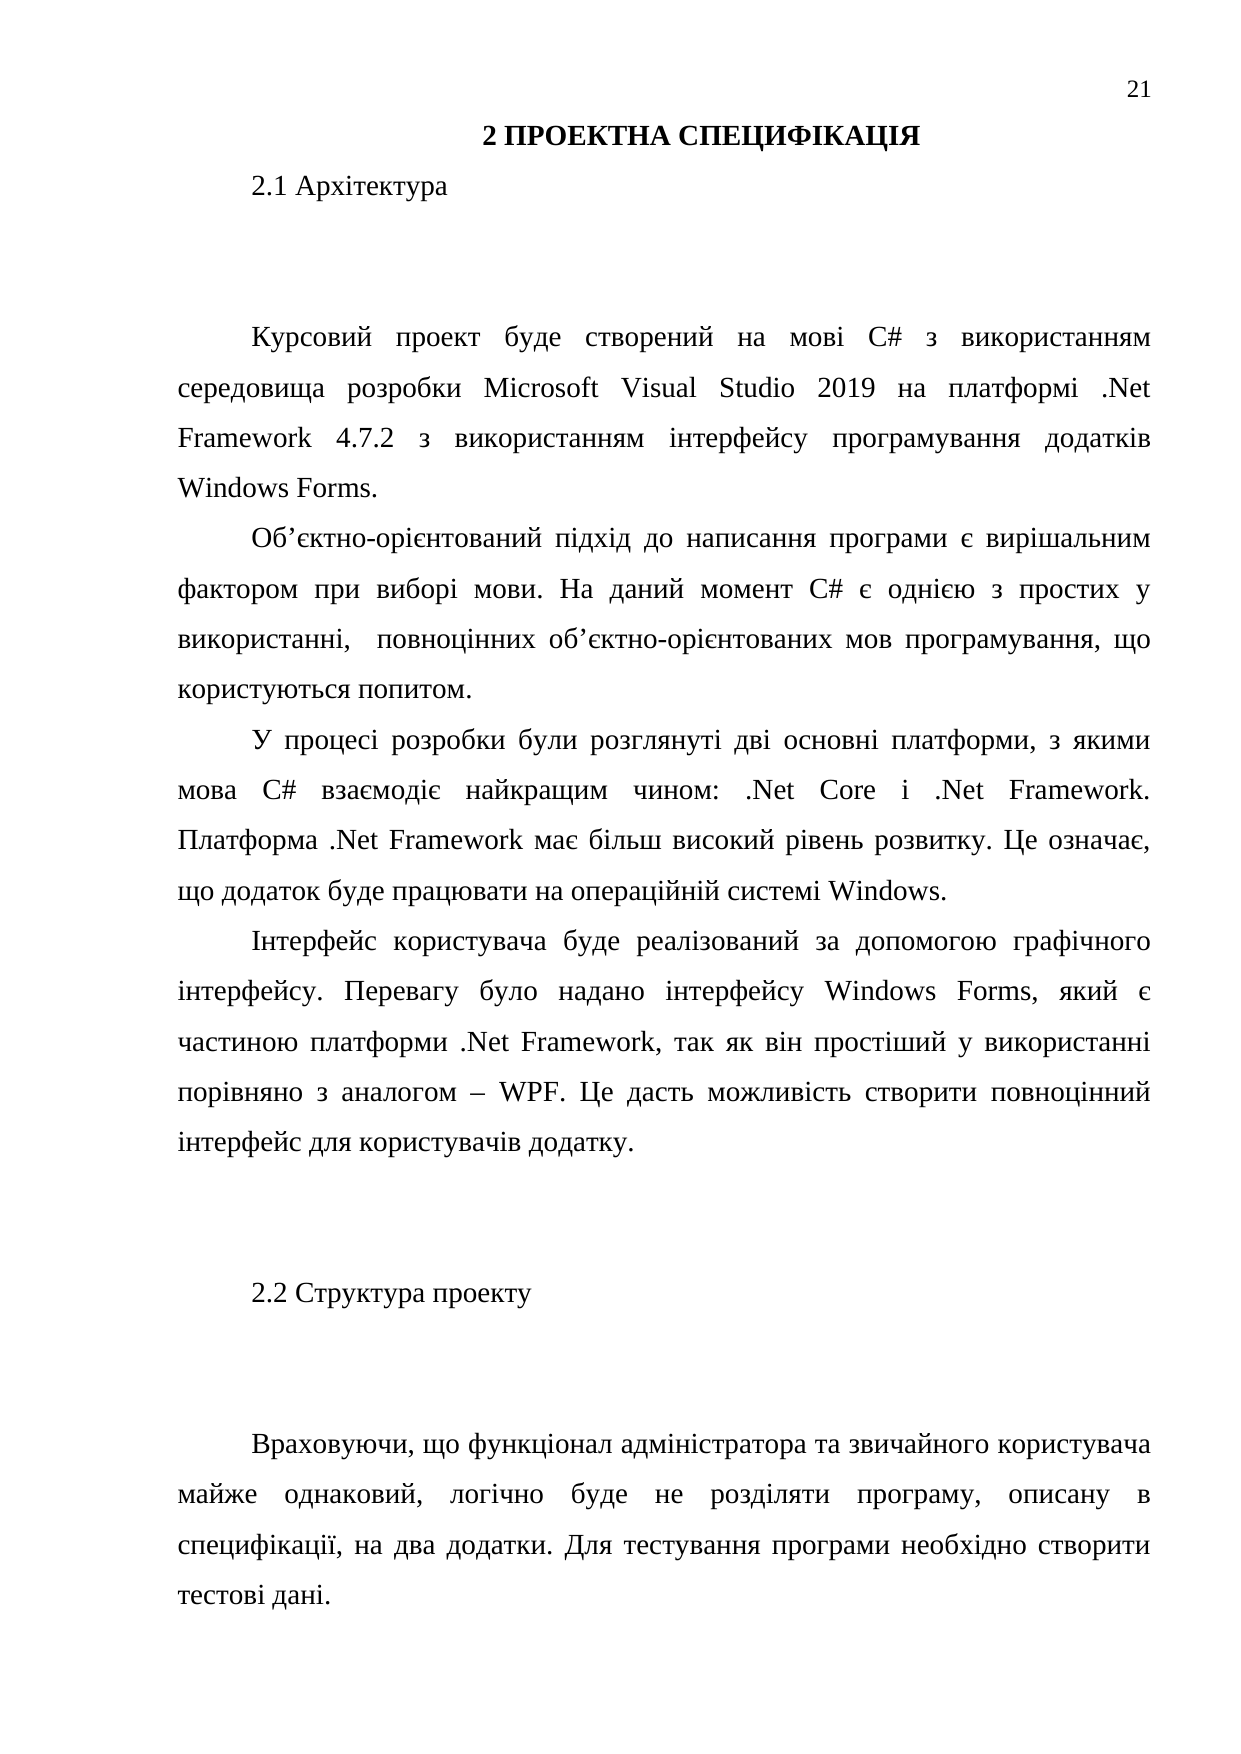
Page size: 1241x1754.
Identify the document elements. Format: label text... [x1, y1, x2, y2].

text Об’єктно-орієнтований підхід до написання програми є вирішальним фактором при виборі мови. На даний момент C# є однією з простих у використанні, повноцінних об’єктно-орієнтованих мов програмування, що користуються попитом. [177, 521, 1152, 705]
text У процесі розробки були розглянуті дві основні платформи, з якими мова C# взаємодіє найкращим чином: .Net Core і .Net Framework. Платформа .Net Framework має більш високий рівень розвитку. Це означає, що додаток буде працювати на операційній системі Windows. [177, 722, 1152, 906]
text 2 ПРОЕКТНА СПЕЦИФІКАЦІЯ [177, 118, 1152, 152]
text 2.1 Архітектура [177, 168, 1152, 202]
text Інтерфейс користувача буде реалізований за допомогою графічного інтерфейсу. Перевагу було надано інтерфейсу Windows Forms, який є частиною платформи .Net Framework, так як він простіший у використанні порівняно з аналогом – WPF. Це дасть можливість створити повноцінний інтерфейс для користувачів додатку. [177, 923, 1152, 1158]
text 2.2 Структура проекту [177, 1275, 1152, 1309]
text Враховуючи, що функціонал адміністратора та звичайного користувача майже однаковий, логічно буде не розділяти програму, описану в специфікації, на два додатки. Для тестування програми необхідно створити тестові дані. [177, 1426, 1152, 1611]
text Курсовий проект буде створений на мові C# з використанням середовища розробки Microsoft Visual Studio 2019 на платформі .Net Framework 4.7.2 з використанням інтерфейсу програмування додатків Windows Forms. [177, 319, 1152, 504]
